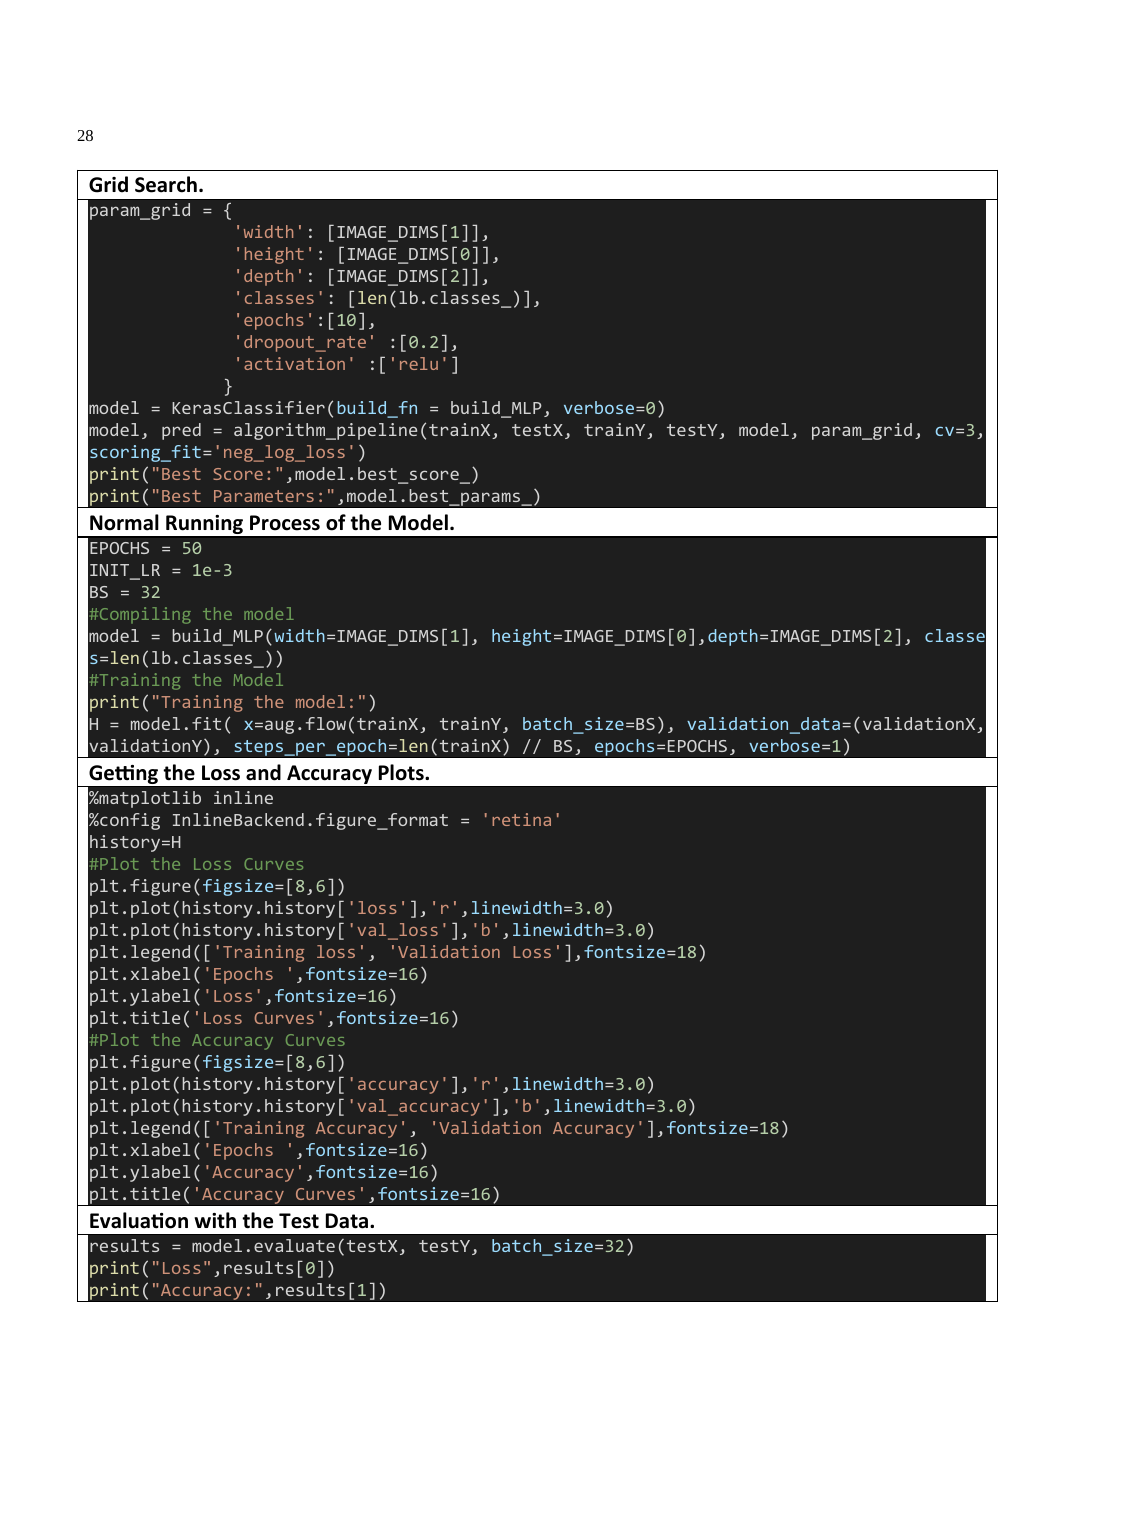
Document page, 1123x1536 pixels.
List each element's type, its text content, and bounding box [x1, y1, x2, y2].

table_cell Getting the Loss and Accuracy Plots. [78, 758, 997, 786]
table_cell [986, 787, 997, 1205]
table_header Grid Search. [78, 171, 997, 198]
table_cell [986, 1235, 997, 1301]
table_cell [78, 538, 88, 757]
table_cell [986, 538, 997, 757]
table_cell Normal Running Process of the Model. [78, 508, 997, 536]
table_cell Evaluation with the Test Data. [78, 1206, 997, 1234]
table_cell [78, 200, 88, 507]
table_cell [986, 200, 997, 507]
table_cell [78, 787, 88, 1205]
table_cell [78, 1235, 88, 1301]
